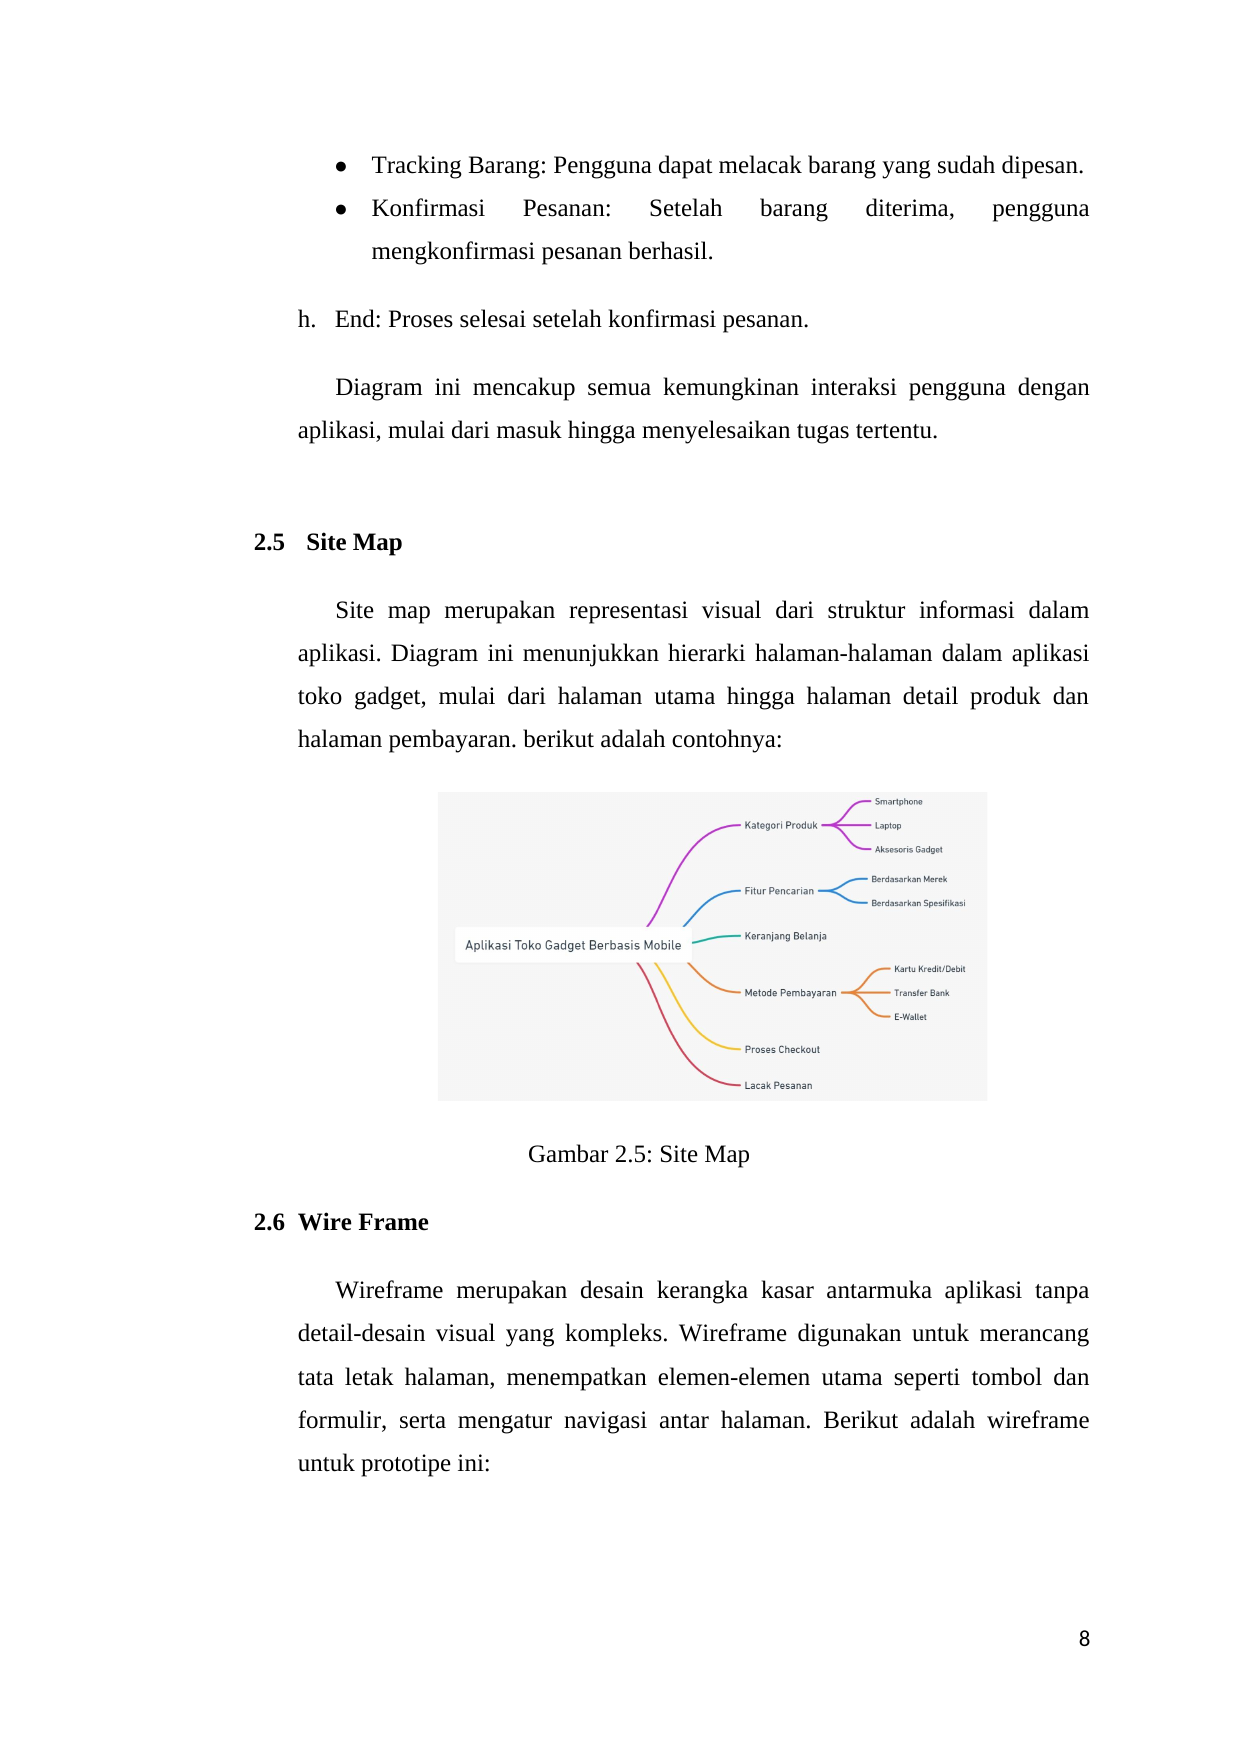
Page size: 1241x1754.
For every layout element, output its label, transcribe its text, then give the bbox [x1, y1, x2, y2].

text Gambar 2.5: Site Map [150, 1139, 1090, 1168]
text Site map merupakan representasi visual dari struktur informasi dalam aplikasi. Diagram ini menunjukkan hierarki halaman-halaman dalam aplikasi toko gadget, mulai dari halaman utama hingga halaman detail produk dan halaman pembayaran. berikut adalah contohnya: [298, 595, 1090, 753]
text Wireframe merupakan desain kerangka kasar antarmuka aplikasi tanpa detail-desain visual yang kompleks. Wireframe digunakan untuk merancang tata letak halaman, menempatkan elemen-elemen utama seperti tombol dan formulir, serta mengatur navigasi antar halaman. Berikut adalah wireframe untuk prototipe ini: [298, 1275, 1090, 1477]
picture [437, 792, 988, 1101]
text Diagram ini mencakup semua kemungkinan interaksi pengguna dengan aplikasi, mulai dari masuk hingga menyelesaikan tugas tertentu. [298, 372, 1090, 444]
subtitle Wire Frame [253, 1207, 1090, 1236]
text h. End: Proses selesai setelah konfirmasi pesanan. [297, 304, 1090, 333]
list Konfirmasi Pesanan: Setelah barang diterima, pengguna mengkonfirmasi pesanan berhasil. [334, 193, 1090, 265]
list Tracking Barang: Pengguna dapat melacak barang yang sudah dipesan. [334, 150, 1090, 179]
subtitle Site Map [253, 527, 1090, 556]
